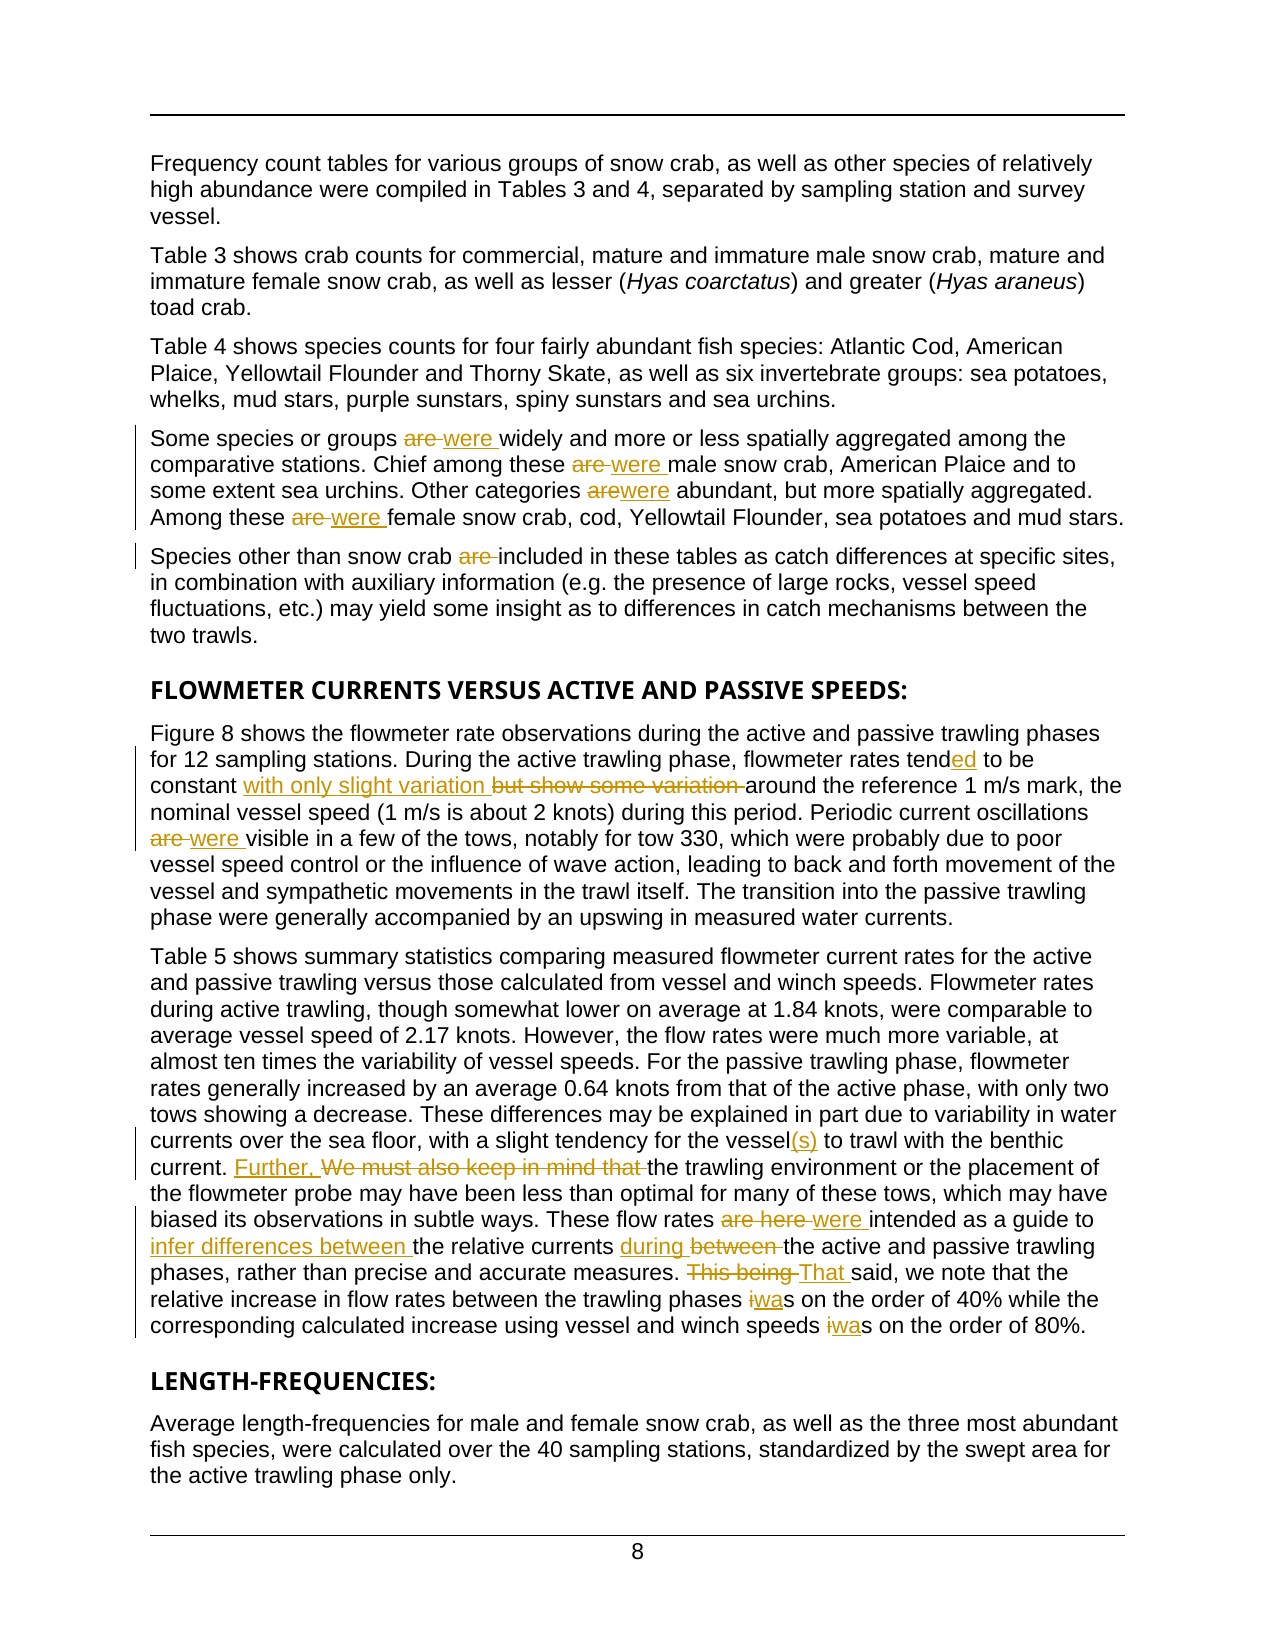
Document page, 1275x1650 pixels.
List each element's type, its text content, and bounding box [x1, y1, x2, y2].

text Average length-frequencies for male and female snow crab, as well as the three most abundant fish species, were calculated over the 40 sampling stations, standardized by the swept area for the active trawling phase only. [150, 1410, 1125, 1489]
text Table 5 shows summary statistics comparing measured flowmeter current rates for the active and passive trawling versus those calculated from vessel and winch speeds. Flowmeter rates during active trawling, though somewhat lower on average at 1.84 knots, were comparable to average vessel speed of 2.17 knots. However, the flow rates were much more variable, at almost ten times the variability of vessel speeds. For the passive trawling phase, flowmeter rates generally increased by an average 0.64 knots from that of the active phase, with only two tows showing a decrease. These differences may be explained in part due to variability in water currents over the sea floor, with a slight tendency for the vessel to trawl with the benthic current. the trawling environment or the placement of the flowmeter probe may have been less than optimal for many of these tows, which may have biased its observations in subtle ways. These flow rates intended as a guide to the relative currents the active and passive trawling phases, rather than precise and accurate measures. said, we note that the relative increase in flow rates between the trawling phases s on the order of 40% while the corresponding calculated increase using vessel and winch speeds s on the order of 80%. [150, 943, 1125, 1338]
text Figure 8 shows the flowmeter rate observations during the active and passive trawling phases for 12 sampling stations. During the active trawling phase, flowmeter rates tend to be constant around the reference 1 m/s mark, the nominal vessel speed (1 m/s is about 2 knots) during this period. Periodic current oscillations visible in a few of the tows, notably for tow 330, which were probably due to poor vessel speed control or the influence of wave action, leading to back and forth movement of the vessel and sympathetic movements in the trawl itself. The transition into the passive trawling phase were generally accompanied by an upswing in measured water currents. [150, 719, 1125, 930]
text Some species or groups widely and more or less spatially aggregated among the comparative stations. Chief among these male snow crab, American Plaice and to some extent sea urchins. Other categories abundant, but more spatially aggregated. Among these female snow crab, cod, Yellowtail Flounder, sea potatoes and mud stars. [150, 425, 1125, 530]
subtitle FLOWMETER CURRENTS VERSUS ACTIVE AND PASSIVE SPEEDS: [150, 673, 1125, 707]
text Table 4 shows species counts for four fairly abundant fish species: Atlantic Cod, American Plaice, Yellowtail Flounder and Thorny Skate, as well as six invertebrate groups: sea potatoes, whelks, mud stars, purple sunstars, spiny sunstars and sea urchins. [150, 333, 1125, 412]
subtitle LENGTH-FREQUENCIES: [150, 1363, 1125, 1397]
text Species other than snow crab included in these tables as catch differences at specific sites, in combination with auxiliary information (e.g. the presence of large rocks, vessel speed fluctuations, etc.) may yield some insight as to differences in catch mechanisms between the two trawls. [150, 543, 1125, 648]
text Frequency count tables for various groups of snow crab, as well as other species of relatively high abundance were compiled in Tables 3 and 4, separated by sampling station and survey vessel. [150, 150, 1125, 229]
text Table 3 shows crab counts for commercial, mature and immature male snow crab, mature and immature female snow crab, as well as lesser (Hyas coarctatus) and greater (Hyas araneus) toad crab. [150, 242, 1125, 321]
